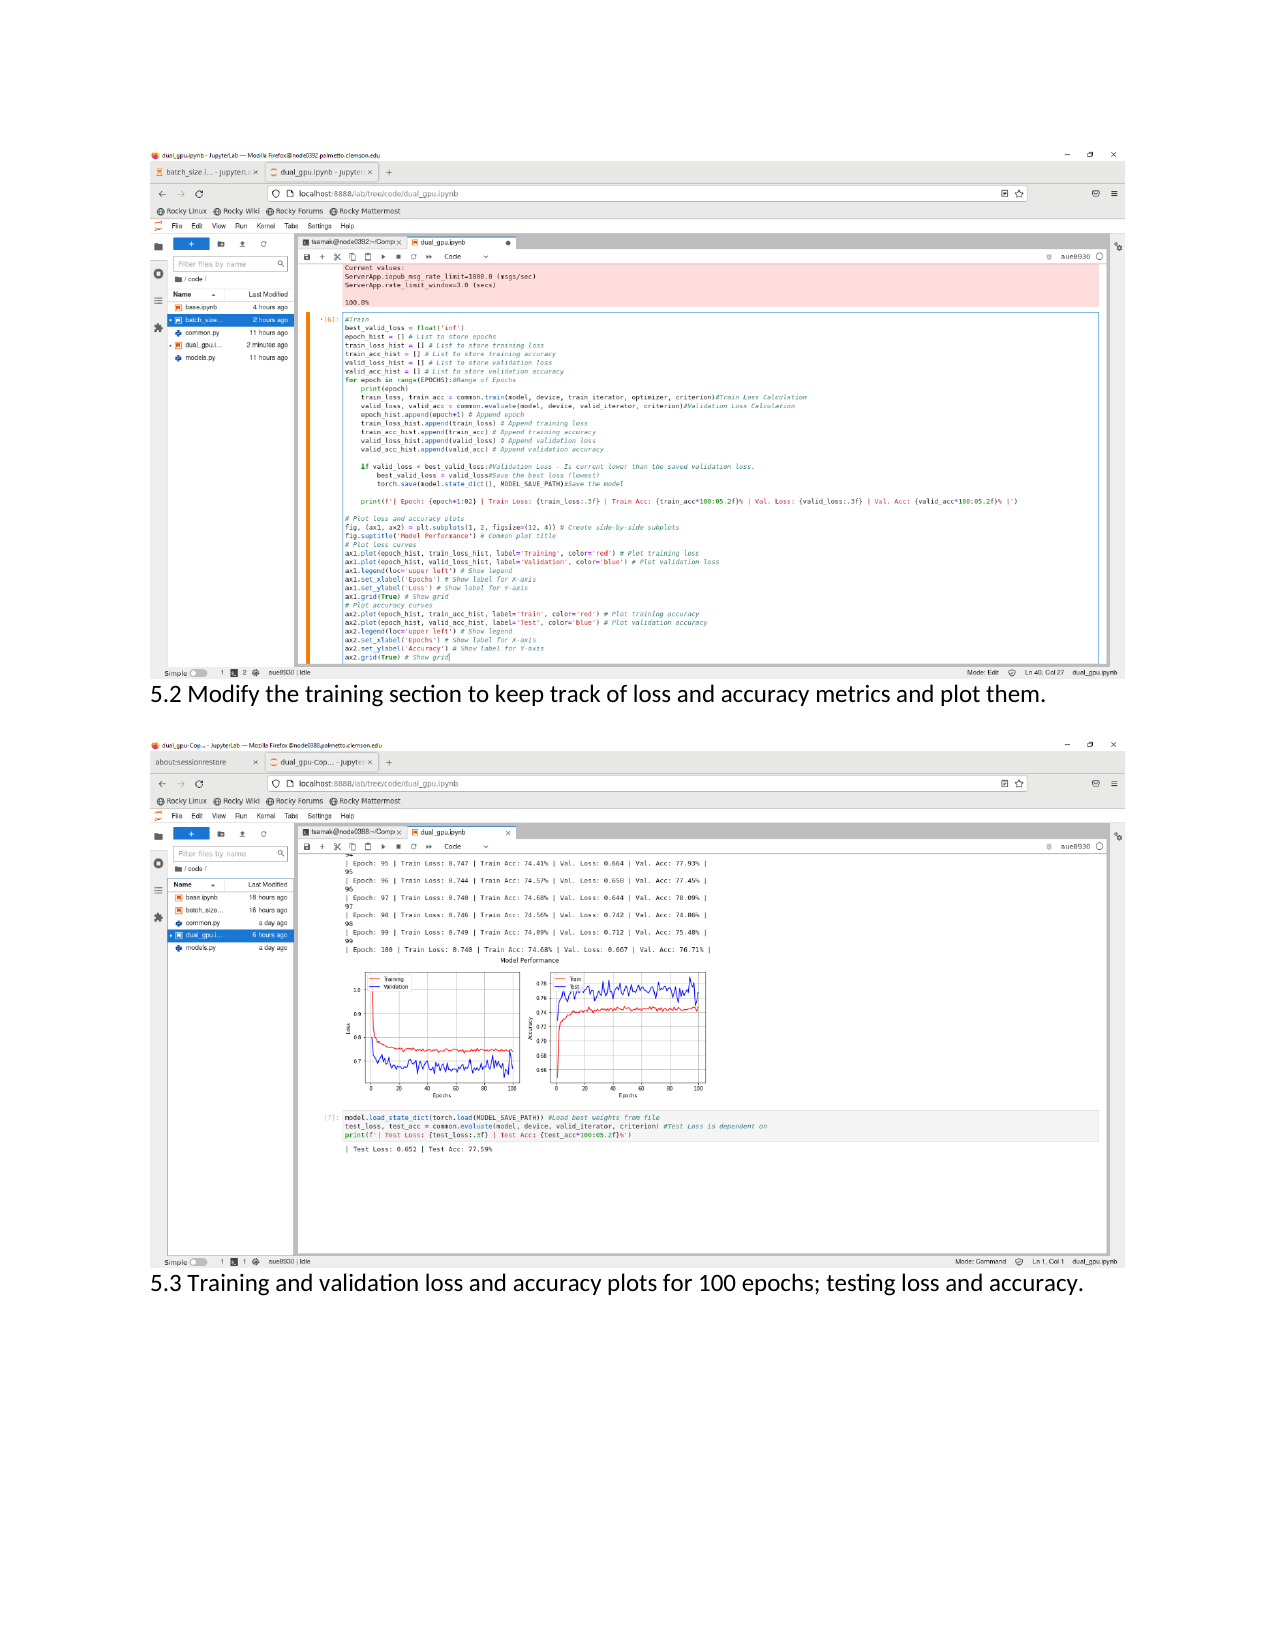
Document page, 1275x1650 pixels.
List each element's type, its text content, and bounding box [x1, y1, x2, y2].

picture [150, 150, 1125, 679]
picture [150, 739, 1125, 1268]
text 5.3 Training and validation loss and accuracy plots for 100 epochs; testing loss and accuracy. [150, 1268, 1125, 1298]
text 5.2 Modify the training section to keep track of loss and accuracy metrics and plot them. [150, 679, 1125, 709]
